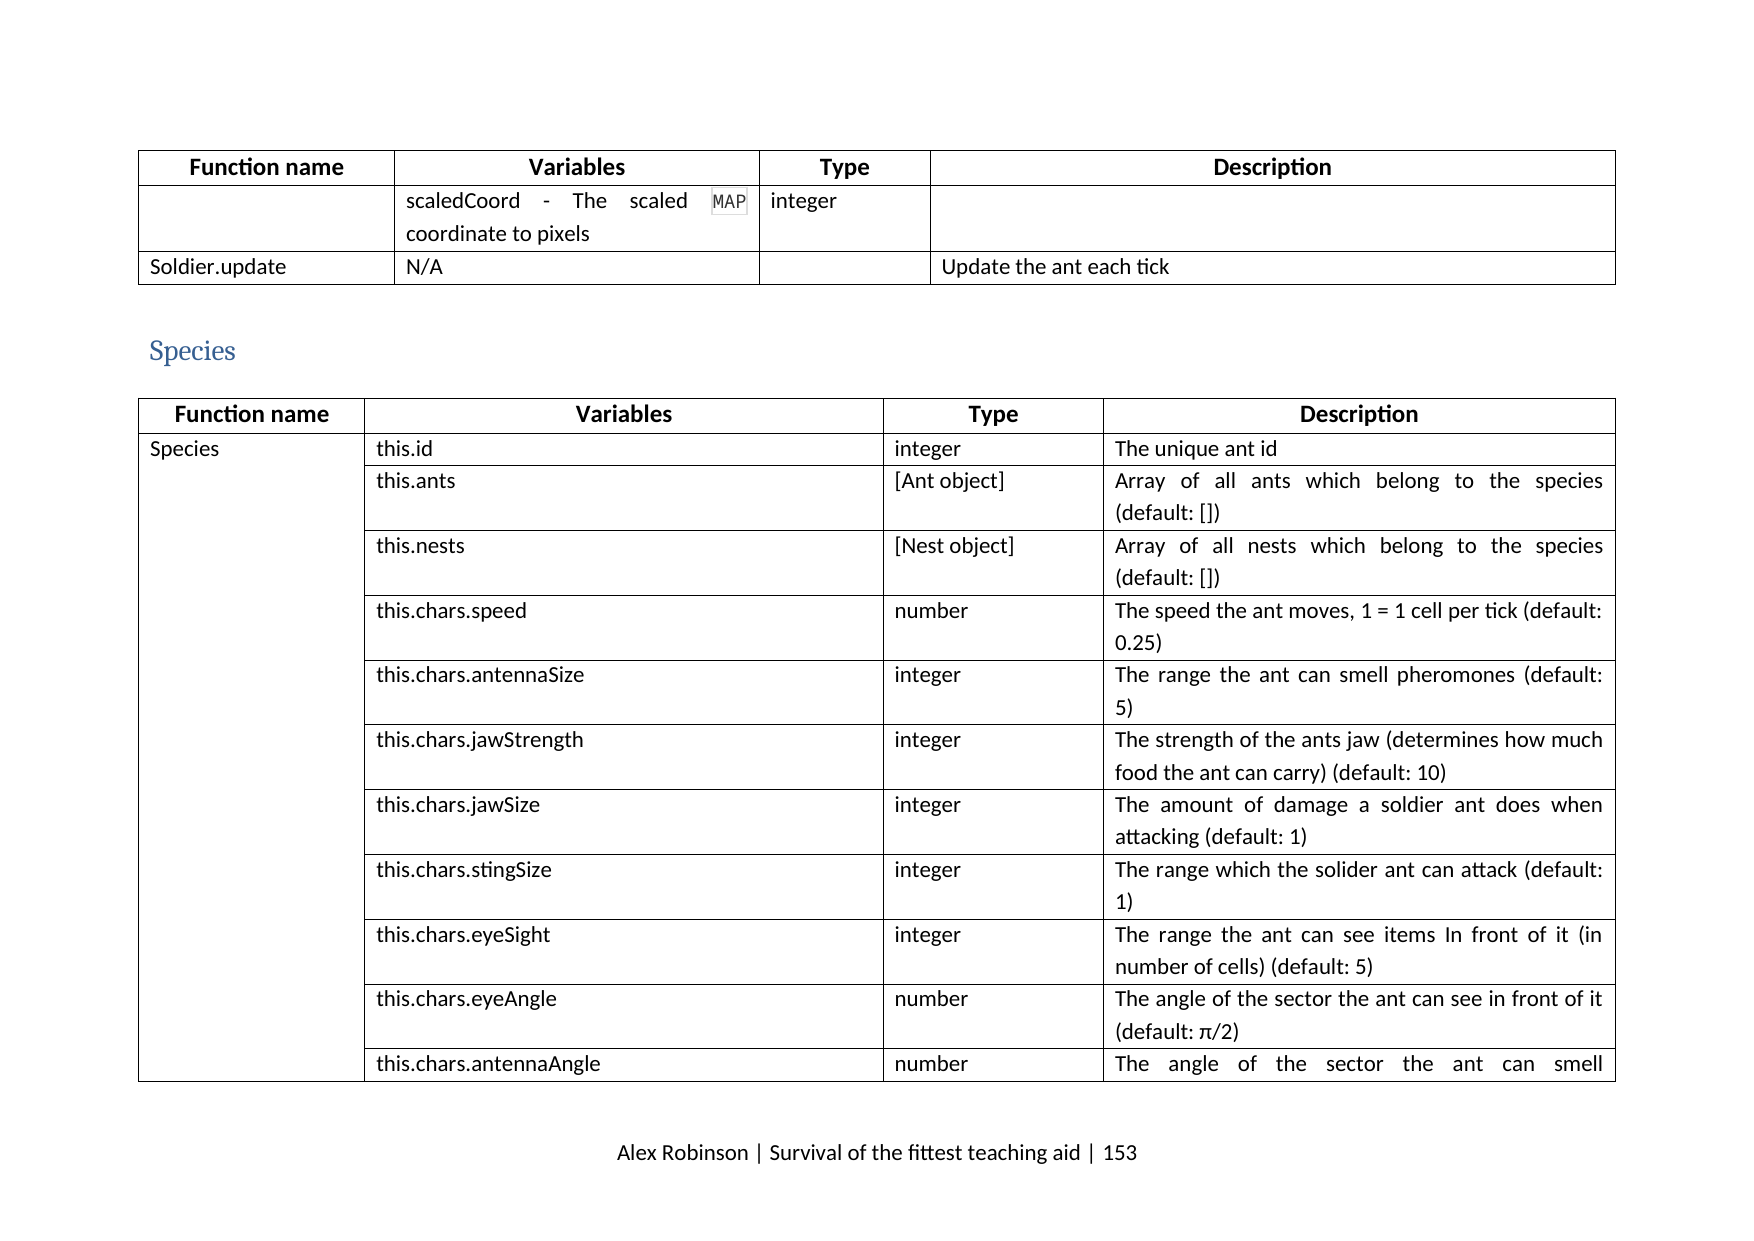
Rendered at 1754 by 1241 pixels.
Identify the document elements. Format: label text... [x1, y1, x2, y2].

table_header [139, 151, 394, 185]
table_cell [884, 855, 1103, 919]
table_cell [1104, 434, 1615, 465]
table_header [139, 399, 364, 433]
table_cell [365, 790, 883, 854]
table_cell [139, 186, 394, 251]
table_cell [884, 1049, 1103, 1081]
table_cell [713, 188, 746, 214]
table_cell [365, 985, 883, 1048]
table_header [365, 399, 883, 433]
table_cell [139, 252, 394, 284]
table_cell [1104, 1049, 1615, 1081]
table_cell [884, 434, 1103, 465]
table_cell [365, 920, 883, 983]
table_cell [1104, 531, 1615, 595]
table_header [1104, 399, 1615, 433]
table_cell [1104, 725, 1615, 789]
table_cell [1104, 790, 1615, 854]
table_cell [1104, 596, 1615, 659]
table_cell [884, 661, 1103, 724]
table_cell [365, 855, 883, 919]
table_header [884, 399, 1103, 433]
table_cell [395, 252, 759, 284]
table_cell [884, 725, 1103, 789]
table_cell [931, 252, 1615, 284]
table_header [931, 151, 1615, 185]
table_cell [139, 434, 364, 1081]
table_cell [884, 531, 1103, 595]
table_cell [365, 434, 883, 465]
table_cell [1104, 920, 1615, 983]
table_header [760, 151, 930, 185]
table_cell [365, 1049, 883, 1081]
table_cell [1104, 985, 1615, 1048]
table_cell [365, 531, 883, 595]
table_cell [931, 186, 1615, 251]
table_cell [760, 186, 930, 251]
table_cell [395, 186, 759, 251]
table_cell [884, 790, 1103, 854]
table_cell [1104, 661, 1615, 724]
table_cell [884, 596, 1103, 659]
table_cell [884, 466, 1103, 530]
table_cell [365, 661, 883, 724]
subtitle Species [150, 334, 1604, 367]
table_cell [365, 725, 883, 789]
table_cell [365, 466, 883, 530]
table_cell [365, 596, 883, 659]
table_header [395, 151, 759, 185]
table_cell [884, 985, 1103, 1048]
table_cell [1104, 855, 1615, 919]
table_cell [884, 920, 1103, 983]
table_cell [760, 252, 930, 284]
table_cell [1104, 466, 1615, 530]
